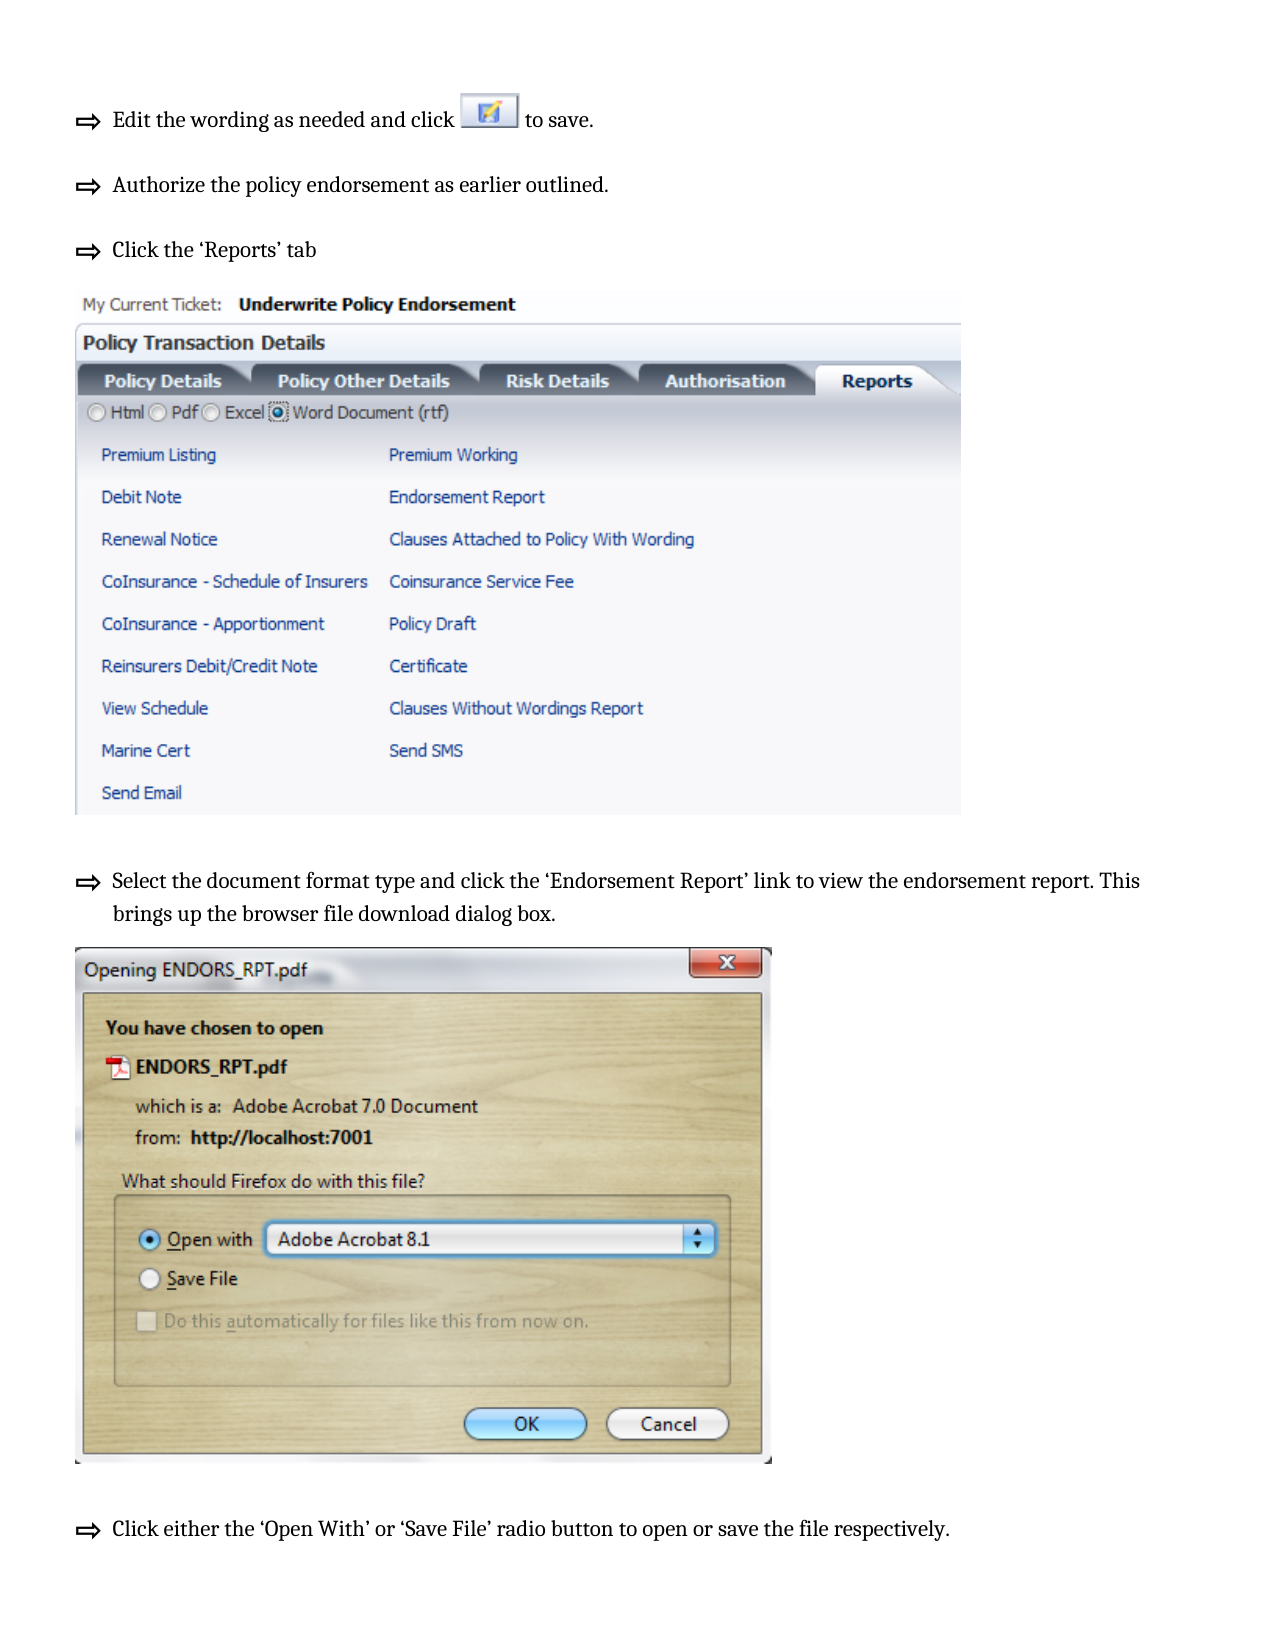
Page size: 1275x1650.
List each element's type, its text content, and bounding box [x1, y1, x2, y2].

list Edit the wording as needed and click to save. [75, 75, 1200, 140]
list Click either the ‘Open With’ or ‘Save File’ radio button to open or save the file respectively. [75, 1484, 1200, 1549]
picture [460, 93, 520, 128]
picture [75, 290, 961, 815]
list Authorize the policy endorsement as earlier outlined. [75, 140, 1200, 204]
picture [75, 947, 772, 1464]
list Select the document format type and click the ‘Endorsement Report’ link to view the endorsement report. This brings up the browser file download dialog box. [75, 836, 1200, 927]
list Click the ‘Reports’ tab [75, 204, 1200, 269]
